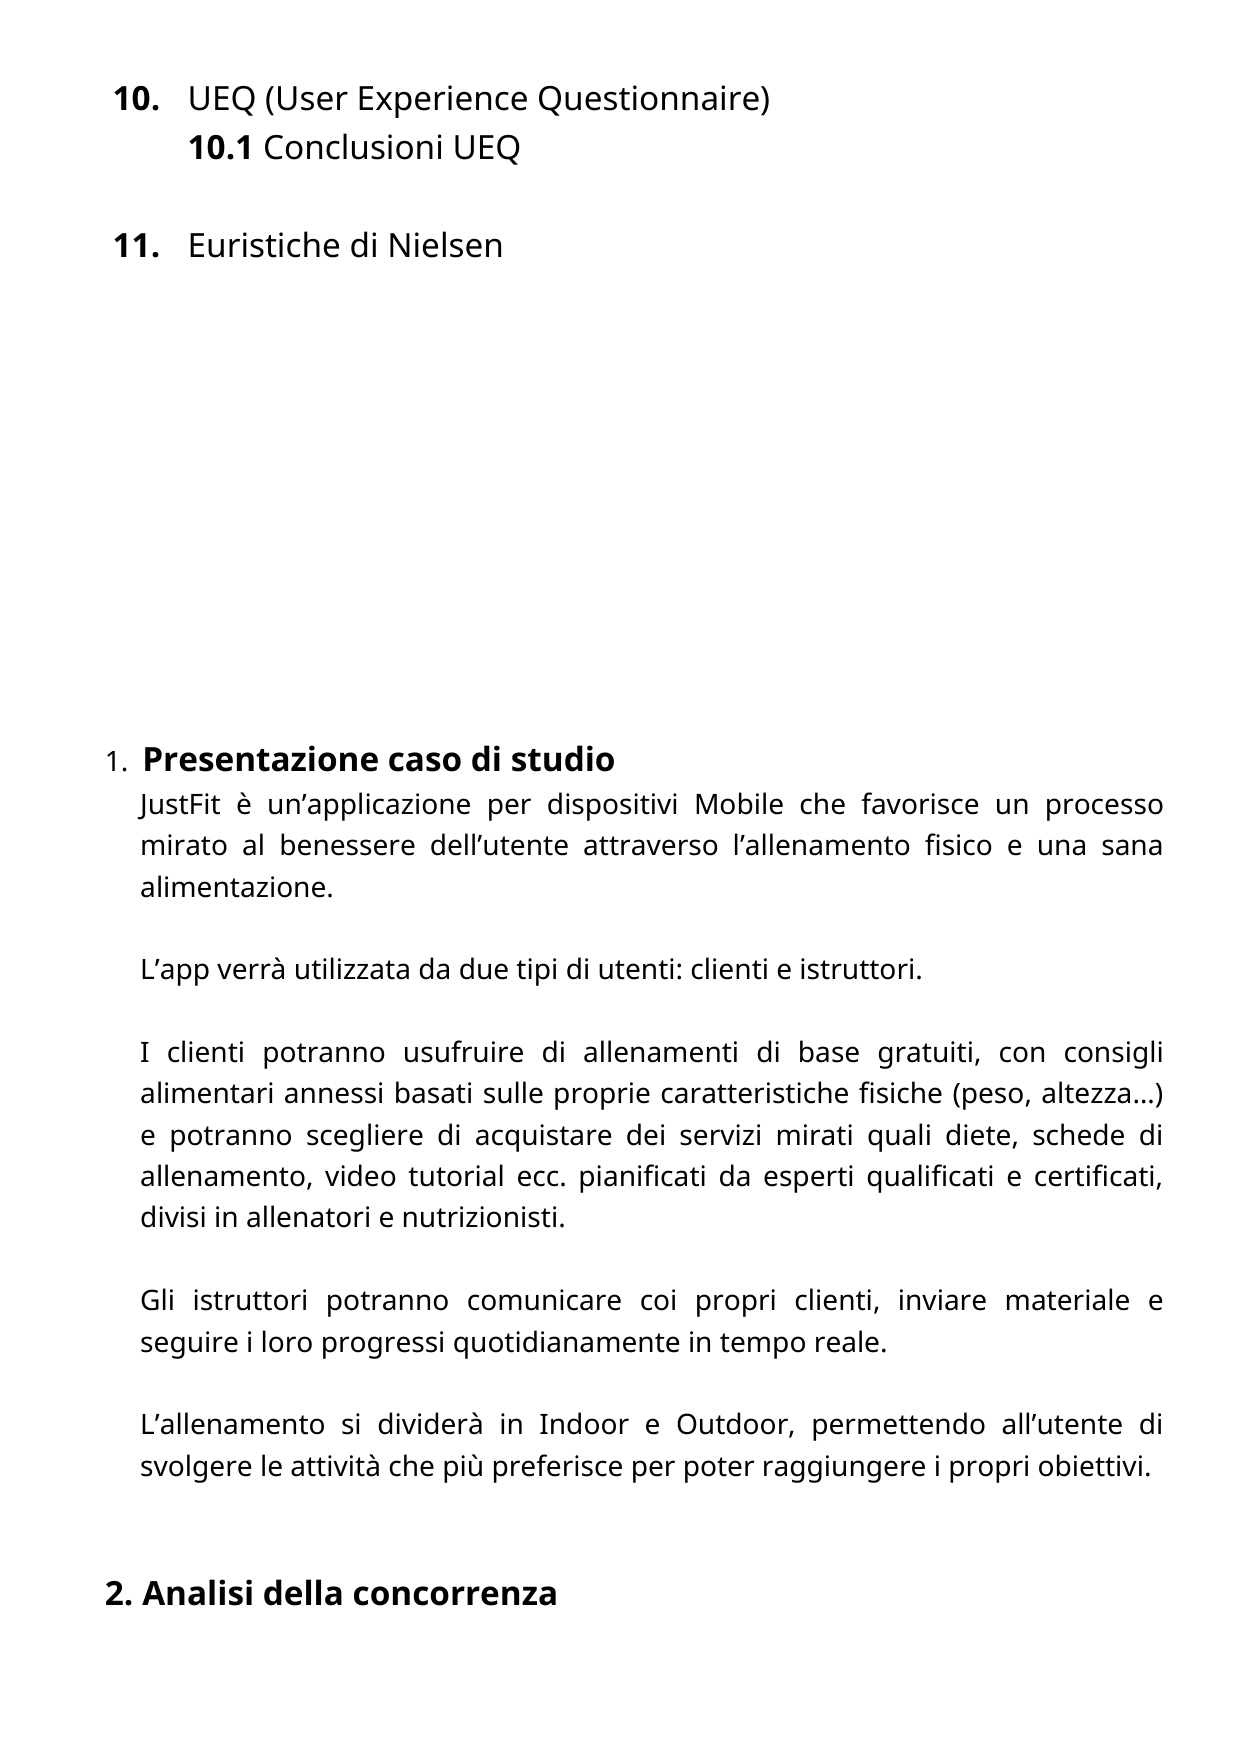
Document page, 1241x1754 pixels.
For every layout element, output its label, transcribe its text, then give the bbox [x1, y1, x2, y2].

list Euristiche di Nielsen [112, 222, 1165, 346]
list Analisi della concorrenza [104, 1570, 1165, 1615]
list L’allenamento si dividerà in Indoor e Outdoor, permettendo all’utente di svolgere le attività che più preferisce per poter raggiungere i propri obiettivi. [140, 1404, 1165, 1484]
list Gli istruttori potranno comunicare coi propri clienti, inviare materiale e seguire i loro progressi quotidianamente in tempo reale. [140, 1281, 1165, 1360]
list L’app verrà utilizzata da due tipi di utenti: clienti e istruttori. [140, 950, 1165, 988]
list UEQ (User Experience Questionnaire) [112, 75, 1165, 120]
list 10.1 Conclusioni UEQ [187, 124, 1165, 169]
list Presentazione caso di studio [104, 735, 1165, 781]
list JustFit è un’applicazione per dispositivi Mobile che favorisce un processo mirato al benessere dell’utente attraverso l’allenamento fisico e una sana alimentazione. [140, 784, 1165, 905]
list I clienti potranno usufruire di allenamenti di base gratuiti, con consigli alimentari annessi basati sulle proprie caratteristiche fisiche (peso, altezza…) e potranno scegliere di acquistare dei servizi mirati quali diete, schede di allenamento, video tutorial ecc. pianificati da esperti qualificati e certificati, divisi in allenatori e nutrizionisti. [140, 1032, 1165, 1236]
